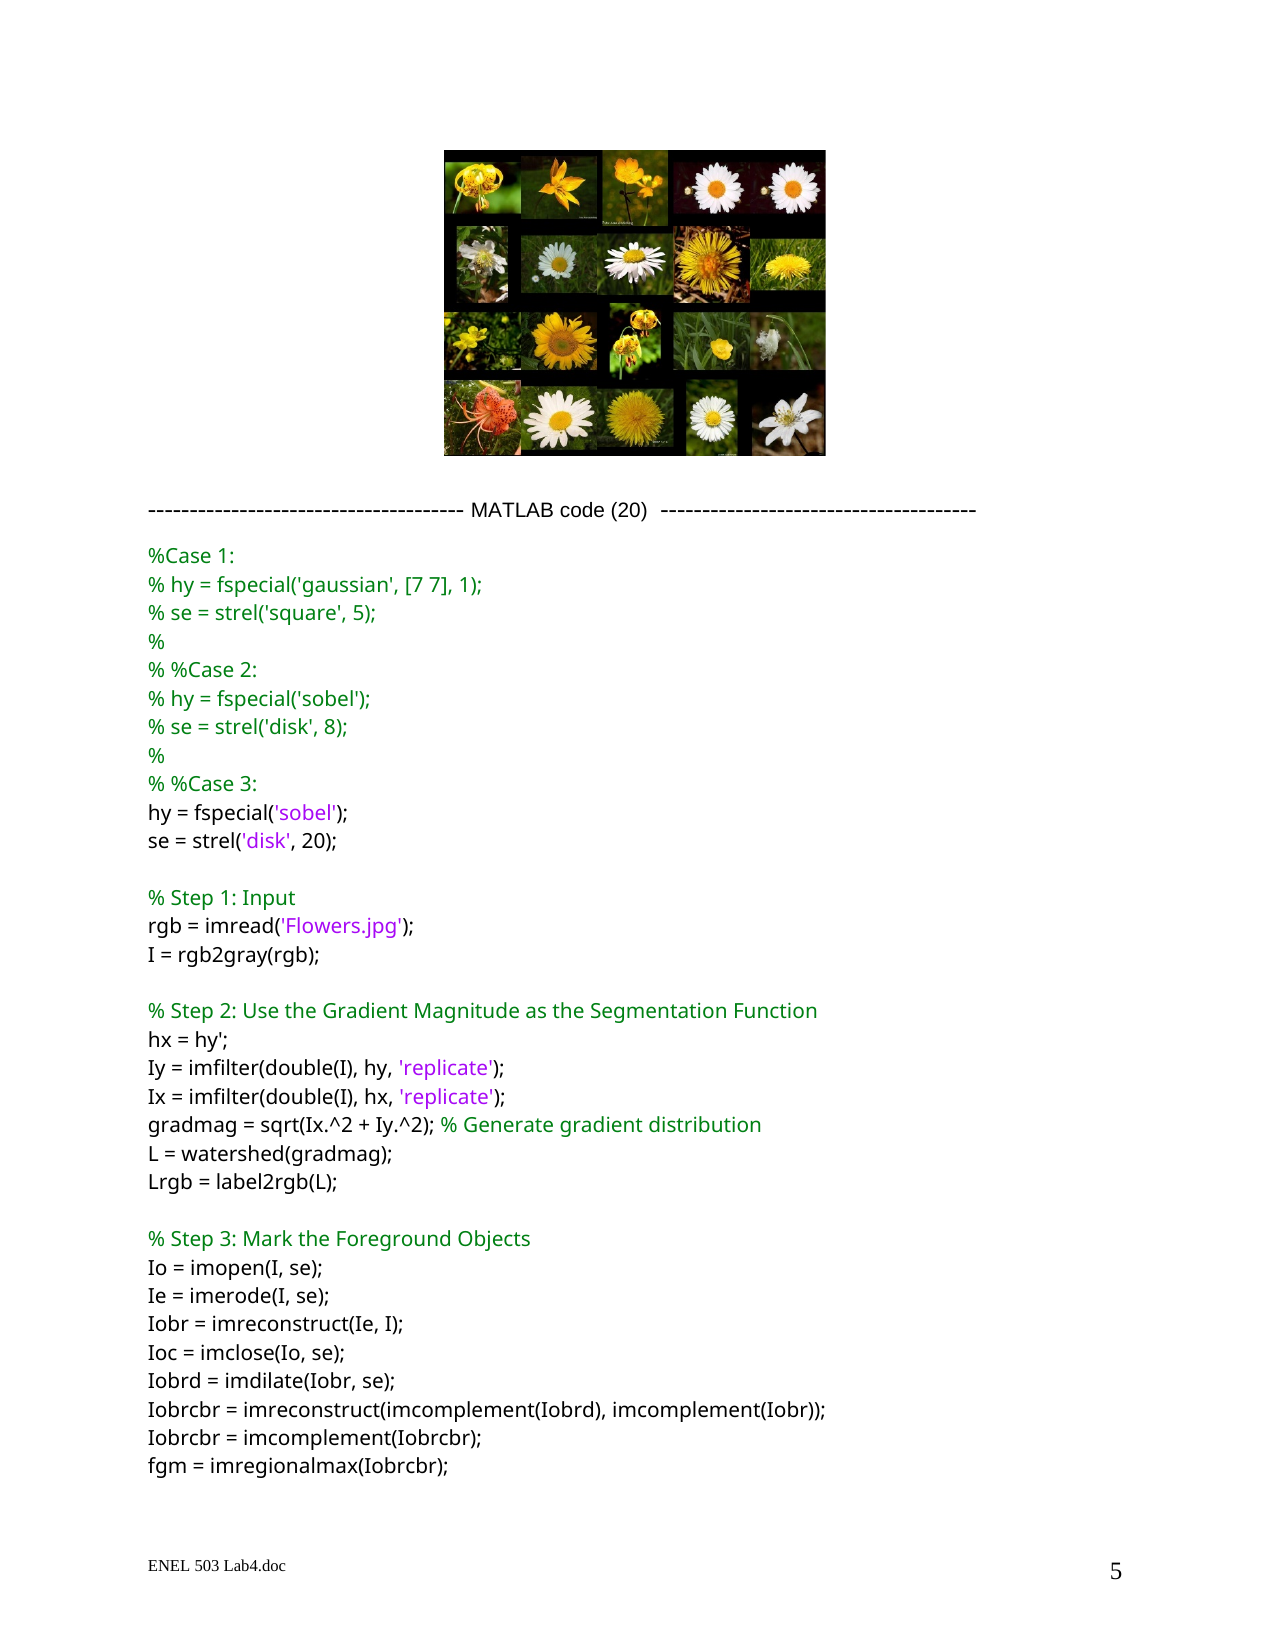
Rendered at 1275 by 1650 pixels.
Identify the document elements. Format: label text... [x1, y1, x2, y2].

text Iobrcbr = imcomplement(Iobrcbr); [148, 1423, 1122, 1452]
text Iobr = imreconstruct(Ie, I); [148, 1309, 1122, 1338]
text Lrgb = label2rgb(L); [148, 1167, 1122, 1196]
text hy = fspecial('sobel'); [148, 798, 1122, 826]
text %Case 1: [148, 542, 1122, 570]
text % se = strel('square', 5); [148, 598, 1122, 627]
text Iobrcbr = imreconstruct(imcomplement(Iobrd), imcomplement(Iobr)); [148, 1395, 1122, 1423]
text I = rgb2gray(rgb); [148, 940, 1122, 968]
text % Step 1: Input [148, 883, 1122, 911]
picture [444, 150, 826, 456]
text % hy = fspecial('gaussian', [7 7], 1); [148, 570, 1122, 598]
text Iobrd = imdilate(Iobr, se); [148, 1366, 1122, 1395]
text Io = imopen(I, se); [148, 1253, 1122, 1281]
text fgm = imregionalmax(Iobrcbr); [148, 1452, 1122, 1480]
text -------------------------------------- MATLAB code (20) -------------------------------------- [148, 494, 1122, 522]
text Ix = imfilter(double(I), hx, 'replicate'); [148, 1082, 1122, 1110]
text % hy = fspecial('sobel'); [148, 684, 1122, 712]
text hx = hy'; [148, 1025, 1122, 1053]
text rgb = imread('Flowers.jpg'); [148, 911, 1122, 940]
text % Step 3: Mark the Foreground Objects [148, 1224, 1122, 1253]
text % Step 2: Use the Gradient Magnitude as the Segmentation Function [148, 997, 1122, 1025]
text gradmag = sqrt(Ix.^2 + Iy.^2); % Generate gradient distribution [148, 1110, 1122, 1139]
text % [148, 741, 1122, 769]
text Ioc = imclose(Io, se); [148, 1338, 1122, 1366]
text Iy = imfilter(double(I), hy, 'replicate'); [148, 1053, 1122, 1082]
text % se = strel('disk', 8); [148, 712, 1122, 741]
text % %Case 2: [148, 655, 1122, 684]
text % %Case 3: [148, 769, 1122, 798]
text Ie = imerode(I, se); [148, 1281, 1122, 1309]
text L = watershed(gradmag); [148, 1139, 1122, 1167]
text se = strel('disk', 20); [148, 826, 1122, 854]
text % [148, 627, 1122, 655]
